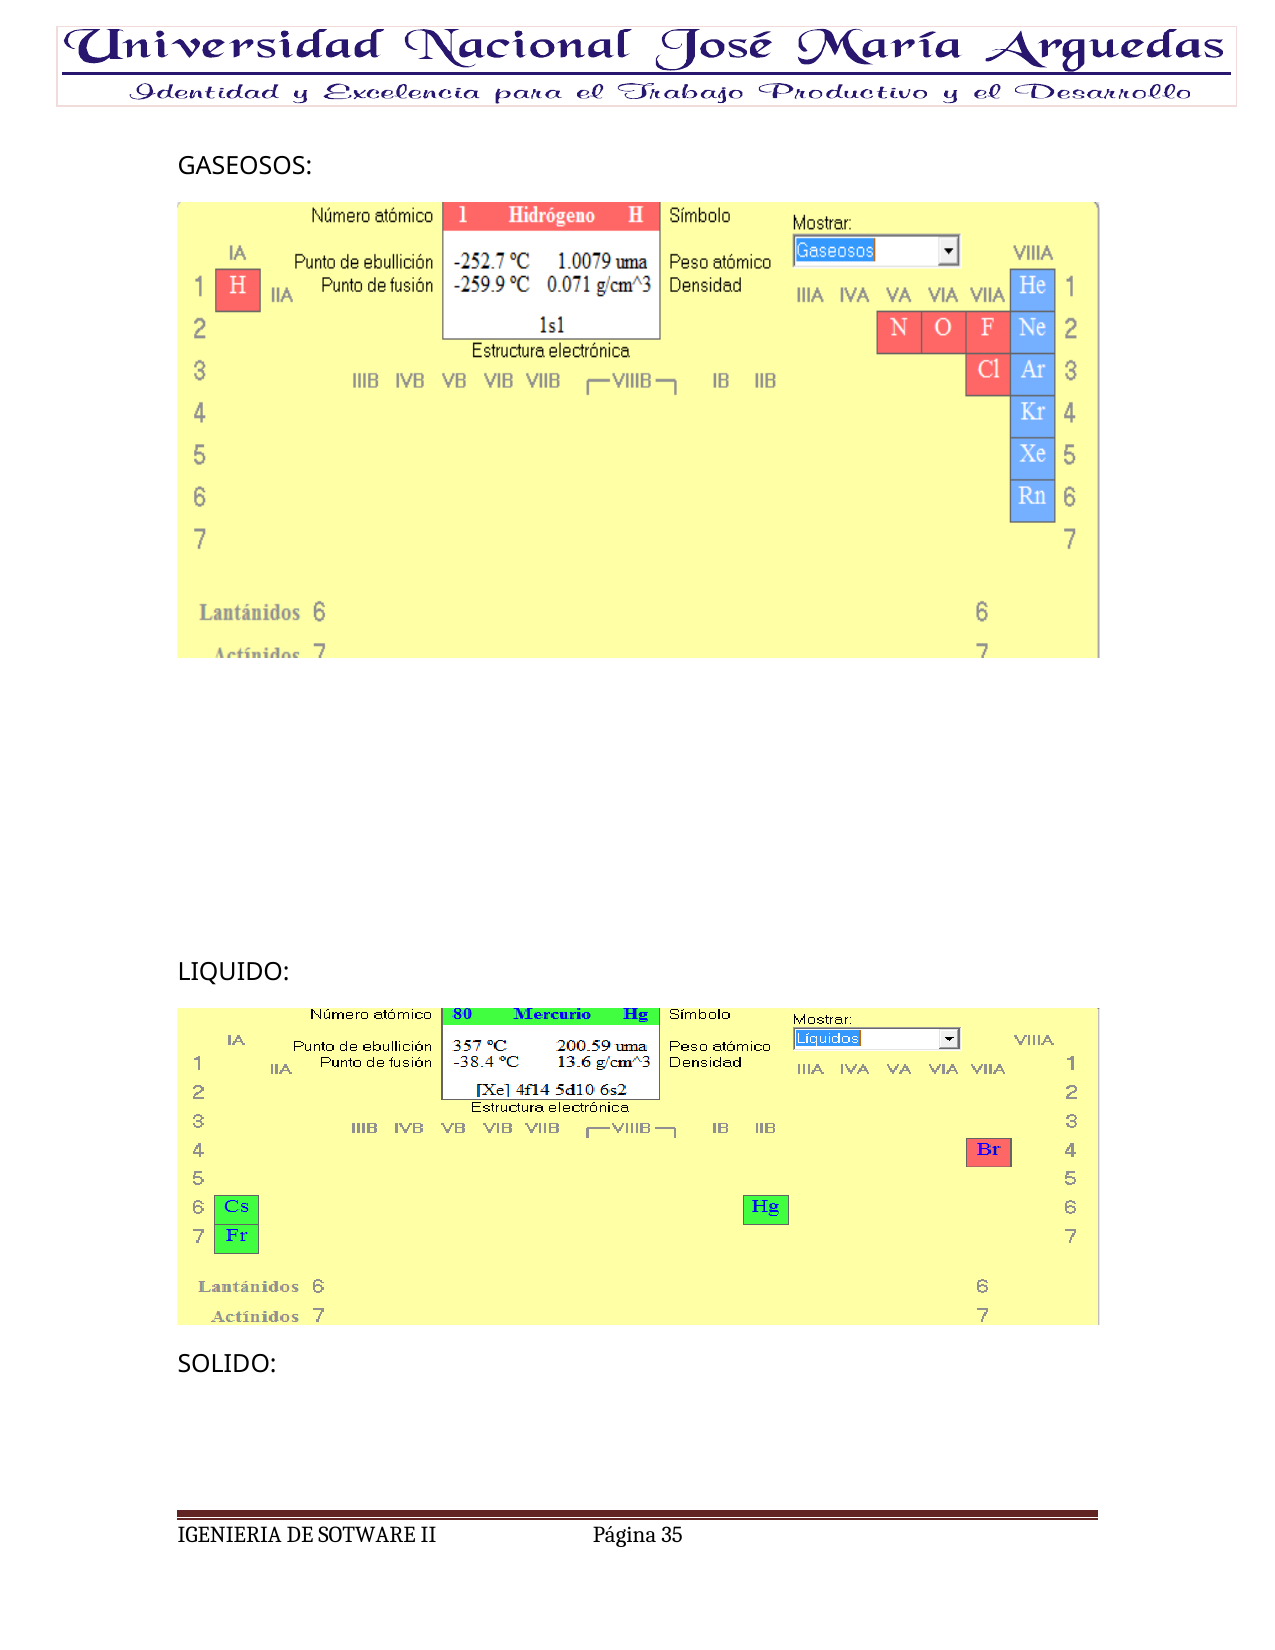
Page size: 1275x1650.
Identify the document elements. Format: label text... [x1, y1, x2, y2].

picture [177, 202, 1100, 658]
picture [177, 1008, 1100, 1325]
text GASEOSOS: [177, 148, 1098, 182]
text SOLIDO: [177, 1346, 1098, 1380]
text LIQUIDO: [177, 953, 1098, 987]
